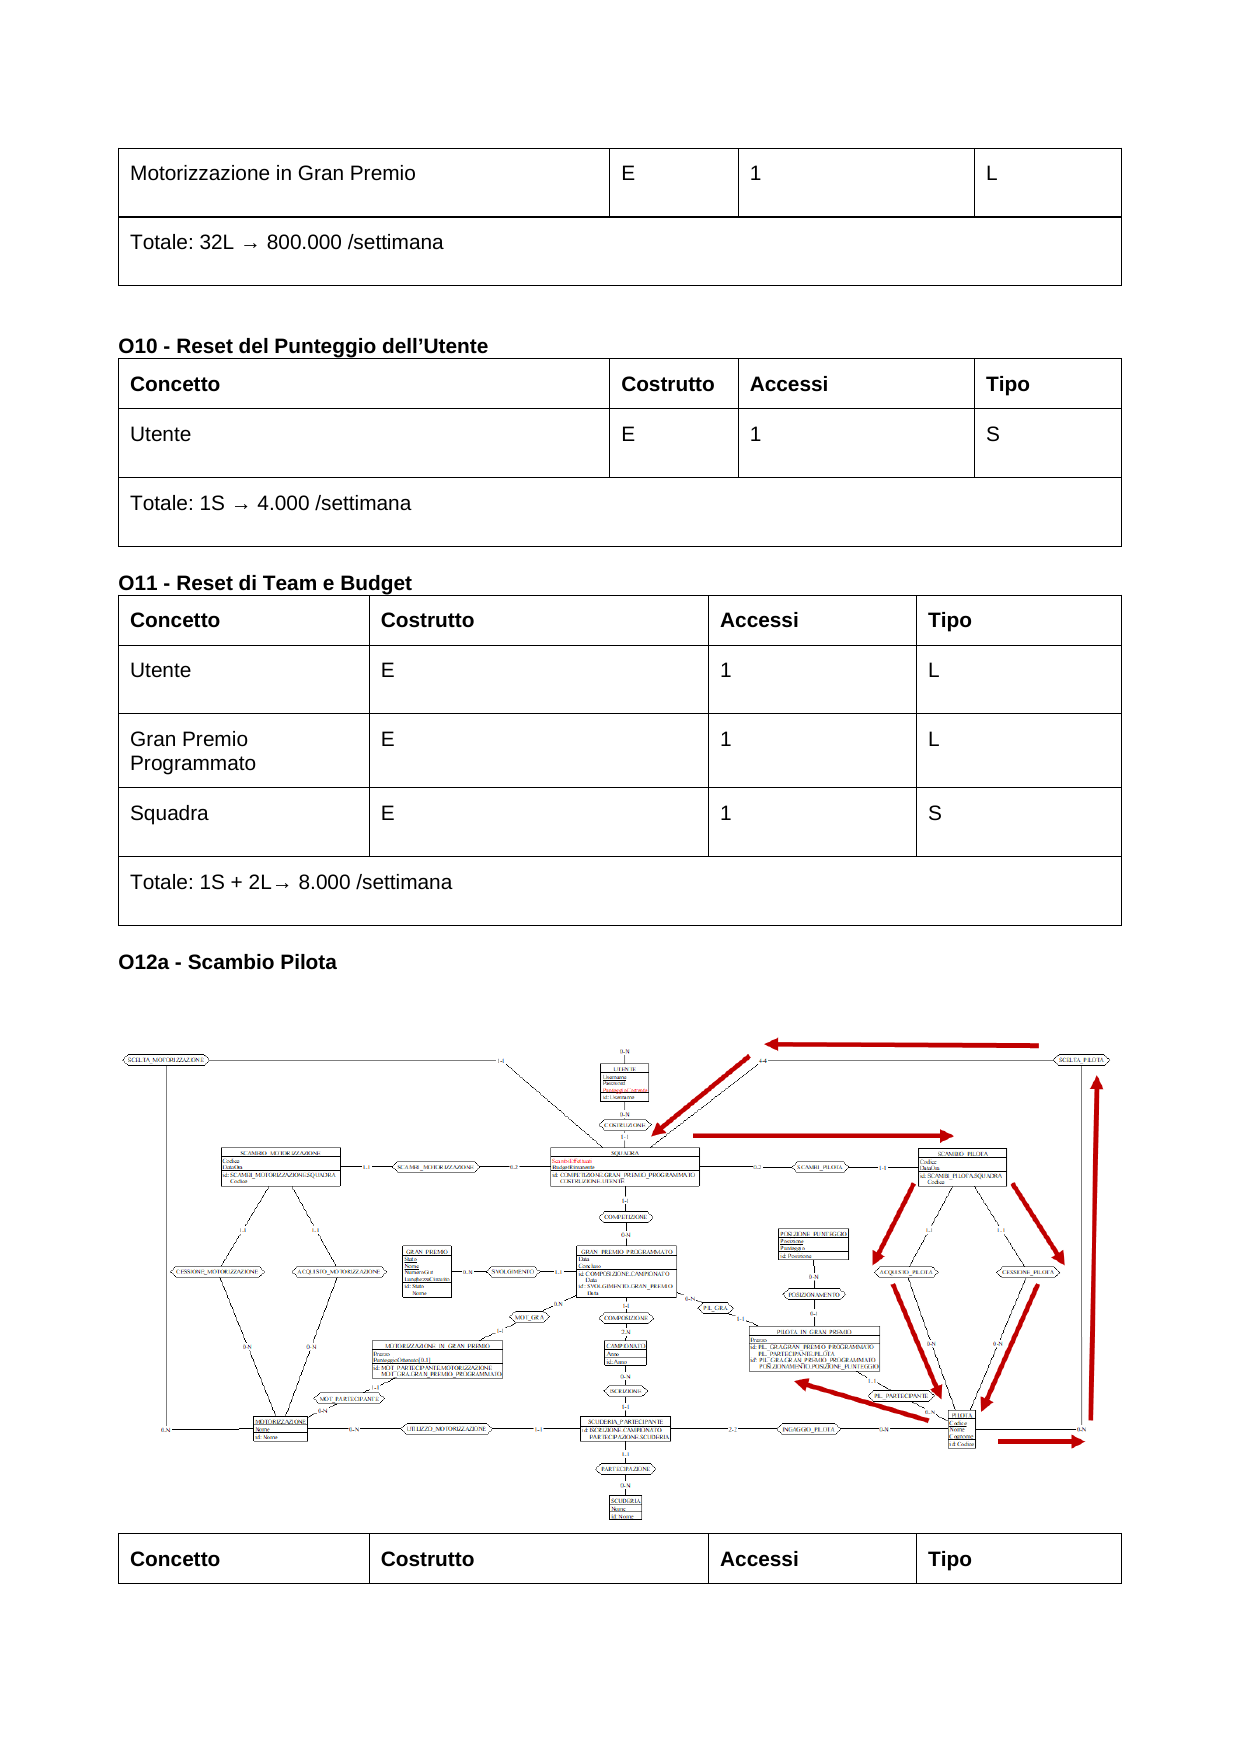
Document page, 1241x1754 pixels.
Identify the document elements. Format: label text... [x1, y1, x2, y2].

table_cell Squadra [119, 788, 369, 856]
table_header Tipo [975, 359, 1121, 408]
table_cell 1 [709, 788, 916, 856]
table_cell E [610, 409, 738, 477]
table_cell L [917, 646, 1121, 713]
table_cell Gran Premio Programmato [119, 714, 369, 787]
table_cell L [917, 714, 1121, 787]
table_header Costrutto [370, 1534, 708, 1583]
table_header Accessi [739, 359, 974, 408]
table_header Tipo [917, 596, 1121, 644]
table_cell S [917, 788, 1121, 856]
table_header Concetto [119, 1534, 369, 1583]
table_cell 1 [739, 149, 974, 216]
table_header Concetto [119, 596, 369, 644]
text O11 - Reset di Team e Budget [118, 571, 1122, 594]
table_cell 1 [709, 714, 916, 787]
table_cell Totale: 32L → 800.000 /settimana [119, 218, 1121, 285]
text O10 - Reset del Punteggio dell’Utente [118, 334, 1122, 358]
table_header Accessi [709, 596, 916, 644]
table_cell Totale: 1S → 4.000 /settimana [119, 478, 1121, 546]
text O12a - Scambio Pilota [118, 950, 1122, 974]
table_cell Utente [119, 646, 369, 713]
table_cell 1 [709, 646, 916, 713]
table_cell Totale: 1S + 2L→ 8.000 /settimana [119, 857, 1121, 925]
table_header Costrutto [370, 596, 708, 644]
table_cell S [975, 409, 1121, 477]
picture [118, 973, 1113, 1533]
table_cell E [610, 149, 738, 216]
table_header Concetto [119, 359, 609, 408]
table_header Tipo [917, 1534, 1121, 1583]
table_cell E [370, 788, 708, 856]
table_cell 1 [739, 409, 974, 477]
table_cell E [370, 714, 708, 787]
table_header Accessi [709, 1534, 916, 1583]
table_cell L [975, 149, 1121, 216]
table_cell Motorizzazione in Gran Premio [119, 149, 609, 216]
table_cell Utente [119, 409, 609, 477]
table_header Costrutto [610, 359, 738, 408]
table_cell E [370, 646, 708, 713]
